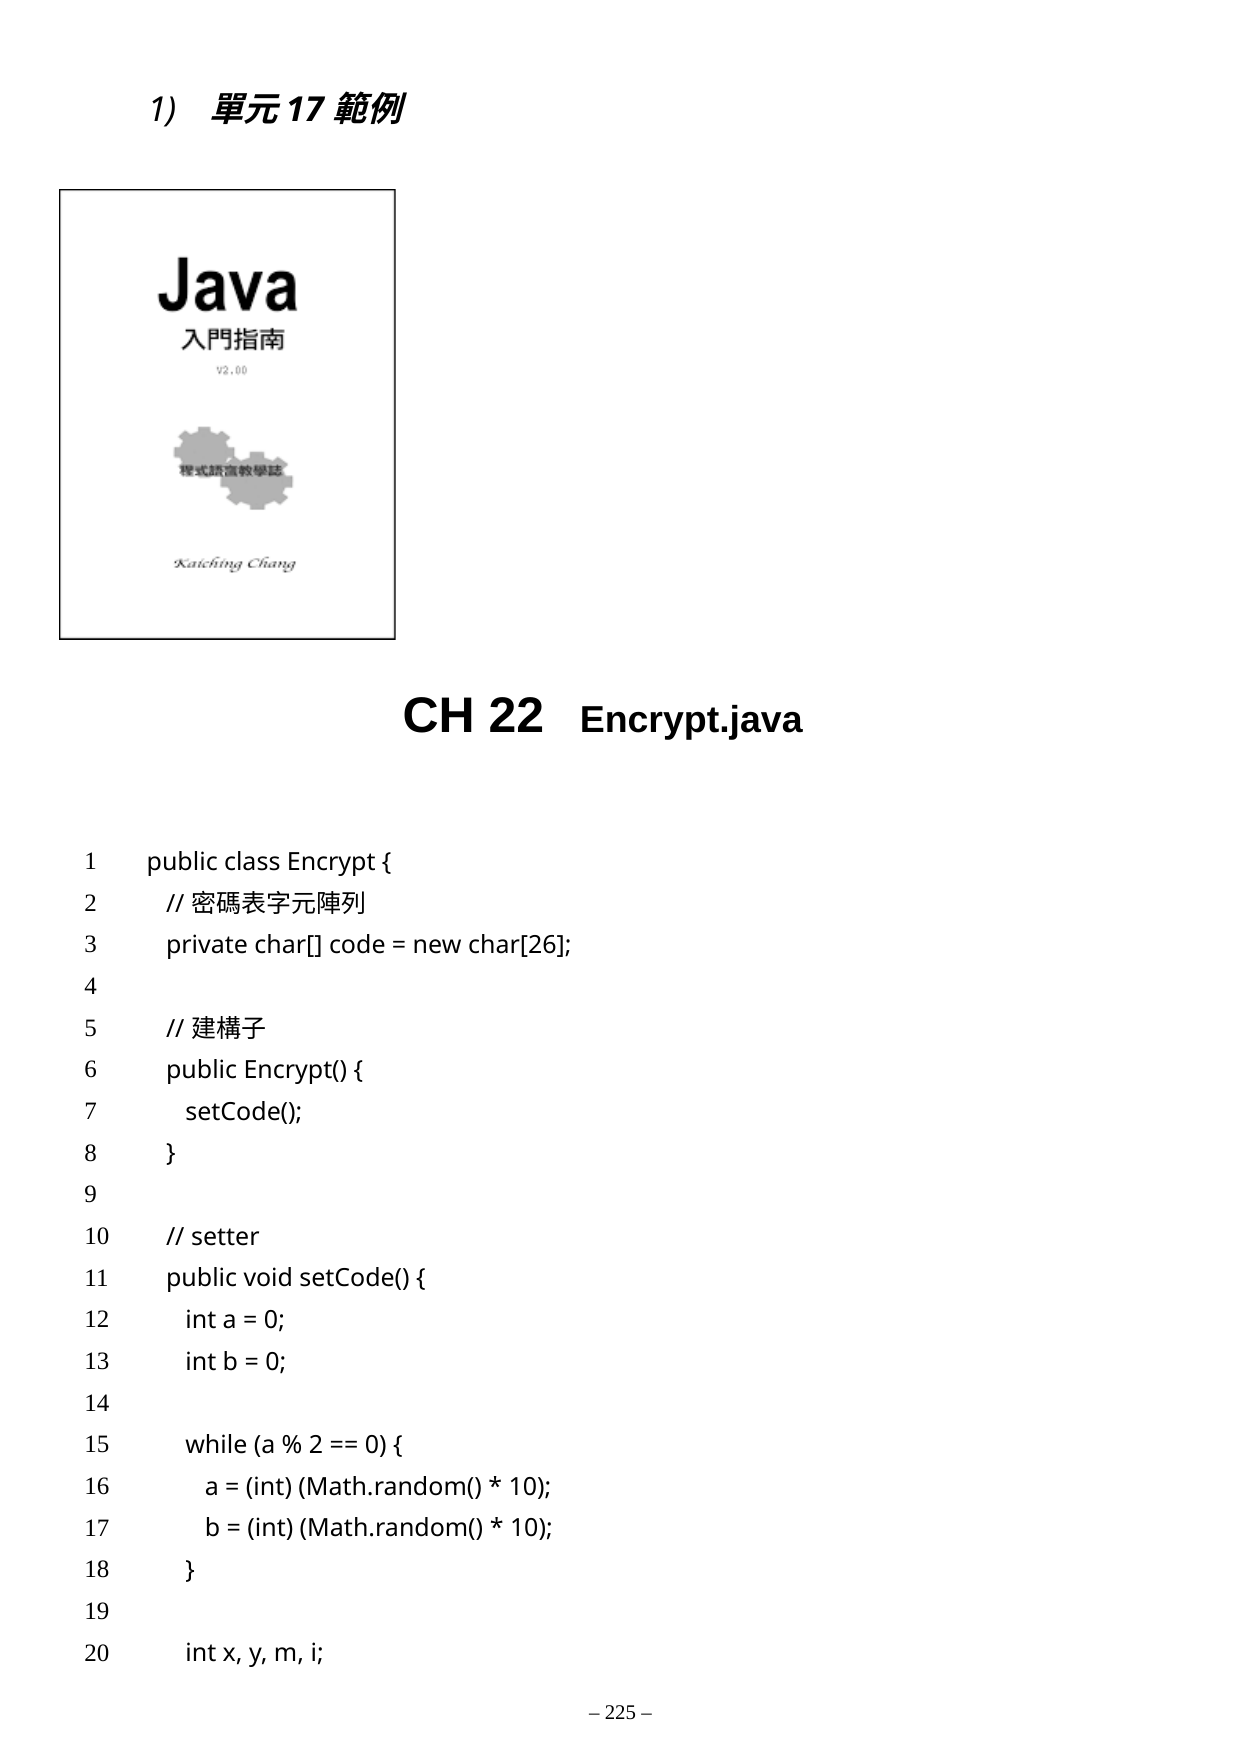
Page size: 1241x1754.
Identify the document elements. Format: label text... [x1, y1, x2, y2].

picture [59, 189, 396, 640]
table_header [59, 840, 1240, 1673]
subtitle Encrypt.java [165, 673, 1181, 756]
subtitle 單元 17 範例 [142, 64, 1181, 148]
